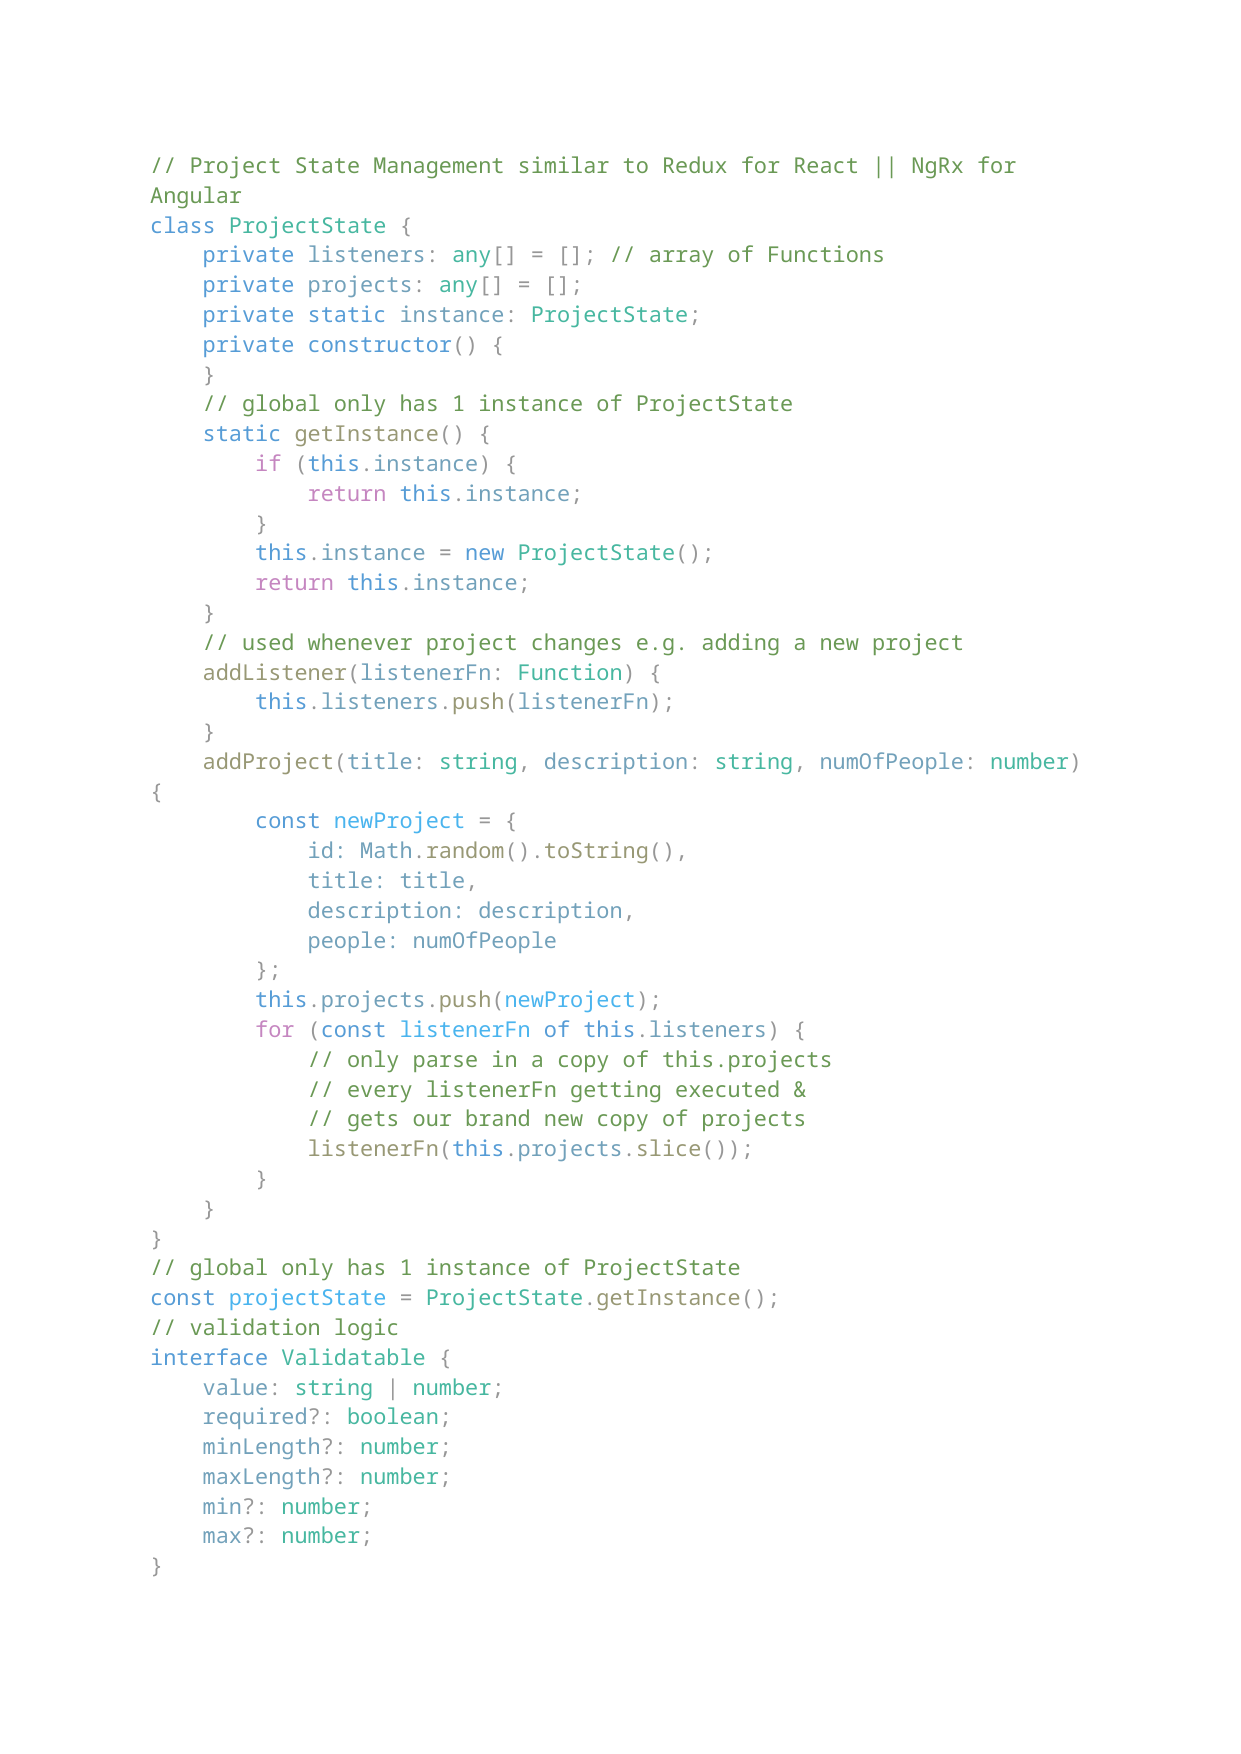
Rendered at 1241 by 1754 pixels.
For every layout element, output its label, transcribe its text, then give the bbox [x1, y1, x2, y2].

text this.listeners.push(listenerFn); [150, 686, 1090, 716]
text max?: number; [150, 1520, 1090, 1550]
text private projects: any[] = []; [150, 269, 1090, 299]
text // gets our brand new copy of projects [150, 1103, 1090, 1133]
text required?: boolean; [150, 1401, 1090, 1431]
text } [150, 597, 1090, 627]
text private listeners: any[] = []; // array of Functions [150, 239, 1090, 269]
text people: numOfPeople [150, 924, 1090, 954]
text // only parse in a copy of this.projects [150, 1044, 1090, 1073]
text value: string | number; [150, 1371, 1090, 1401]
text if (this.instance) { [150, 448, 1090, 478]
text maxLength?: number; [150, 1461, 1090, 1491]
text } [150, 1222, 1090, 1252]
text listenerFn(this.projects.slice()); [150, 1133, 1090, 1163]
text for (const listenerFn of this.listeners) { [150, 1014, 1090, 1044]
text // every listenerFn getting executed & [150, 1073, 1090, 1103]
text addProject(title: string, description: string, numOfPeople: number) { [150, 746, 1090, 805]
text title: title, [150, 865, 1090, 895]
text return this.instance; [150, 567, 1090, 597]
text min?: number; [150, 1491, 1090, 1520]
text description: description, [150, 895, 1090, 924]
text // used whenever project changes e.g. adding a new project [150, 627, 1090, 656]
text }; [150, 954, 1090, 984]
text const projectState = ProjectState.getInstance(); [150, 1282, 1090, 1312]
text // validation logic [150, 1312, 1090, 1342]
text } [150, 716, 1090, 746]
text } [150, 1163, 1090, 1193]
text this.projects.push(newProject); [150, 984, 1090, 1014]
text } [150, 358, 1090, 388]
text class ProjectState { [150, 209, 1090, 239]
text static getInstance() { [150, 418, 1090, 448]
text private constructor() { [150, 329, 1090, 358]
text return this.instance; [150, 478, 1090, 507]
text // global only has 1 instance of ProjectState [150, 1252, 1090, 1282]
text interface Validatable { [150, 1342, 1090, 1371]
text const newProject = { [150, 805, 1090, 835]
text addListener(listenerFn: Function) { [150, 656, 1090, 686]
text } [150, 1193, 1090, 1222]
text this.instance = new ProjectState(); [150, 537, 1090, 567]
text // Project State Management similar to Redux for React || NgRx for Angular [150, 150, 1090, 209]
text // global only has 1 instance of ProjectState [150, 388, 1090, 418]
text } [150, 1550, 1090, 1580]
text } [150, 507, 1090, 537]
text id: Math.random().toString(), [150, 835, 1090, 865]
text minLength?: number; [150, 1431, 1090, 1461]
text private static instance: ProjectState; [150, 299, 1090, 329]
